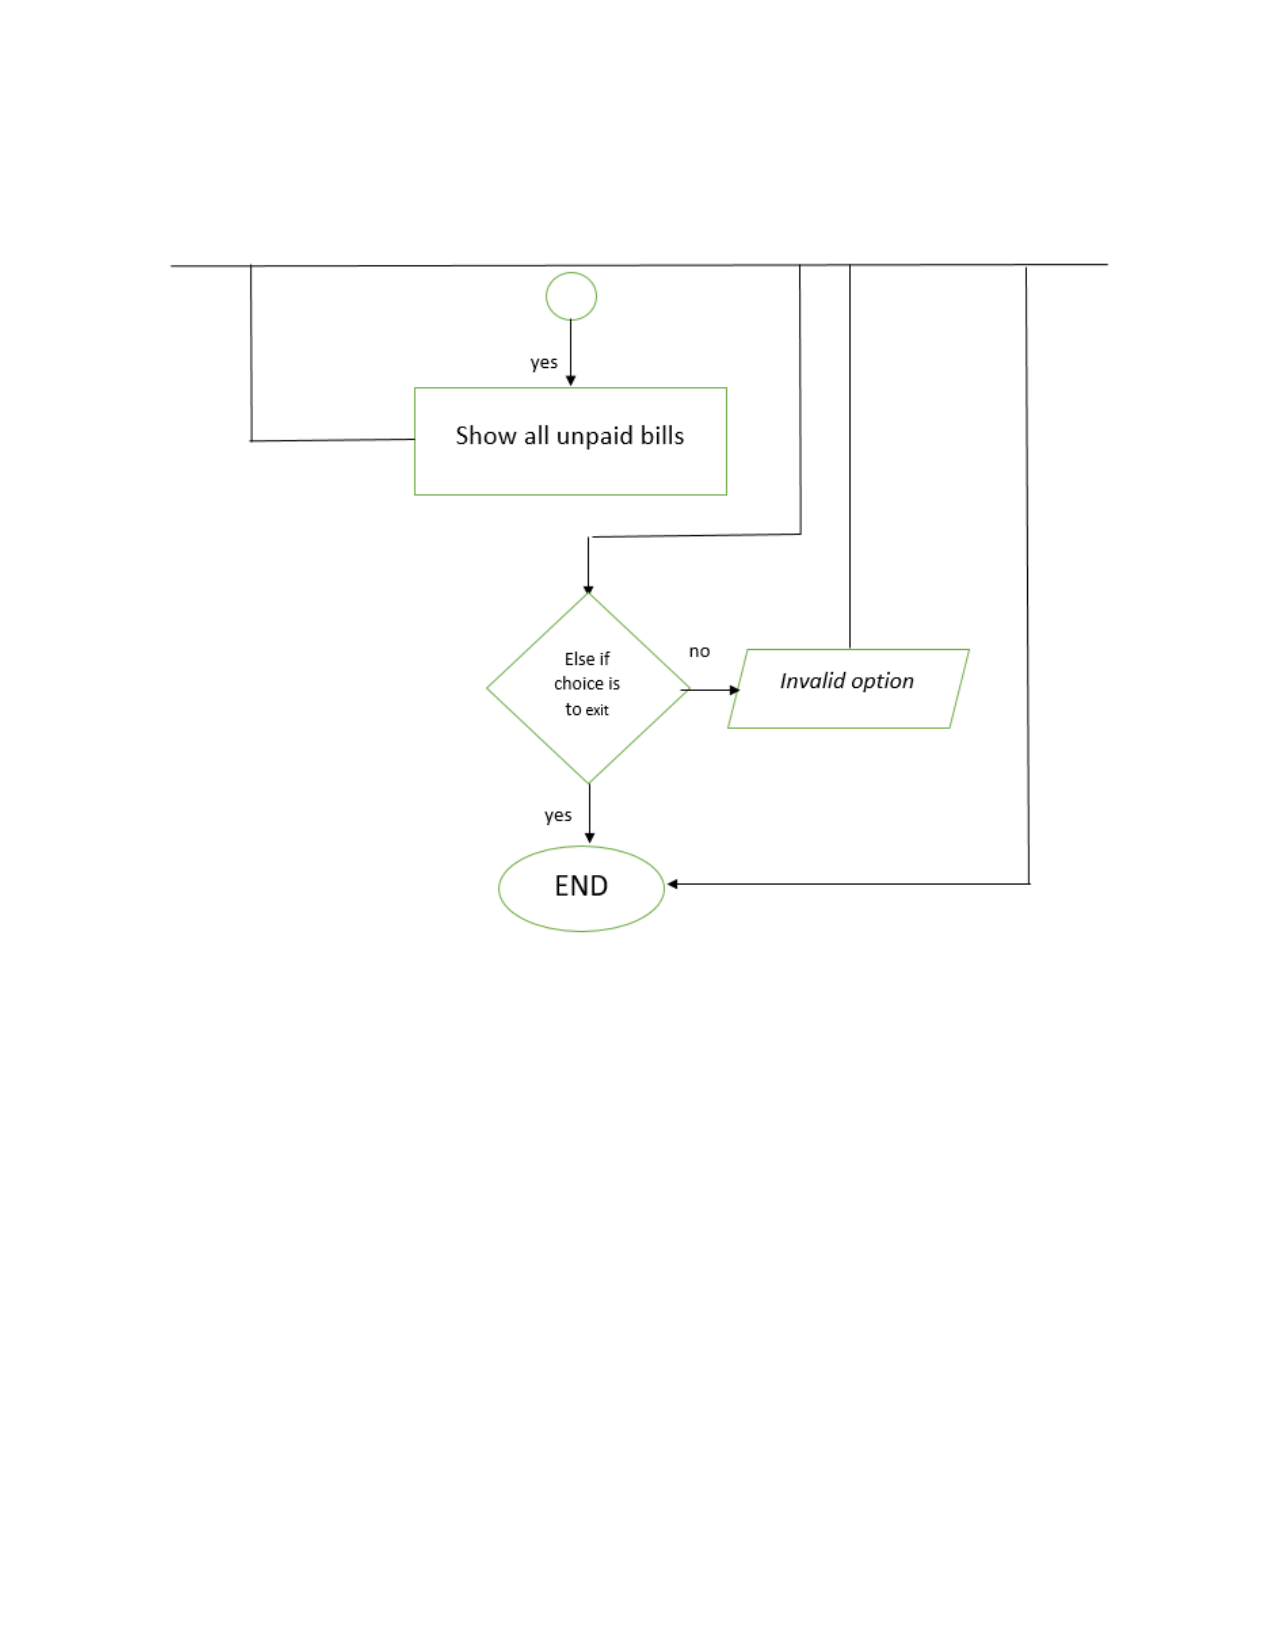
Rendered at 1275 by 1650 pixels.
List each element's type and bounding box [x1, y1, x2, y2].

picture [150, 207, 1125, 1453]
